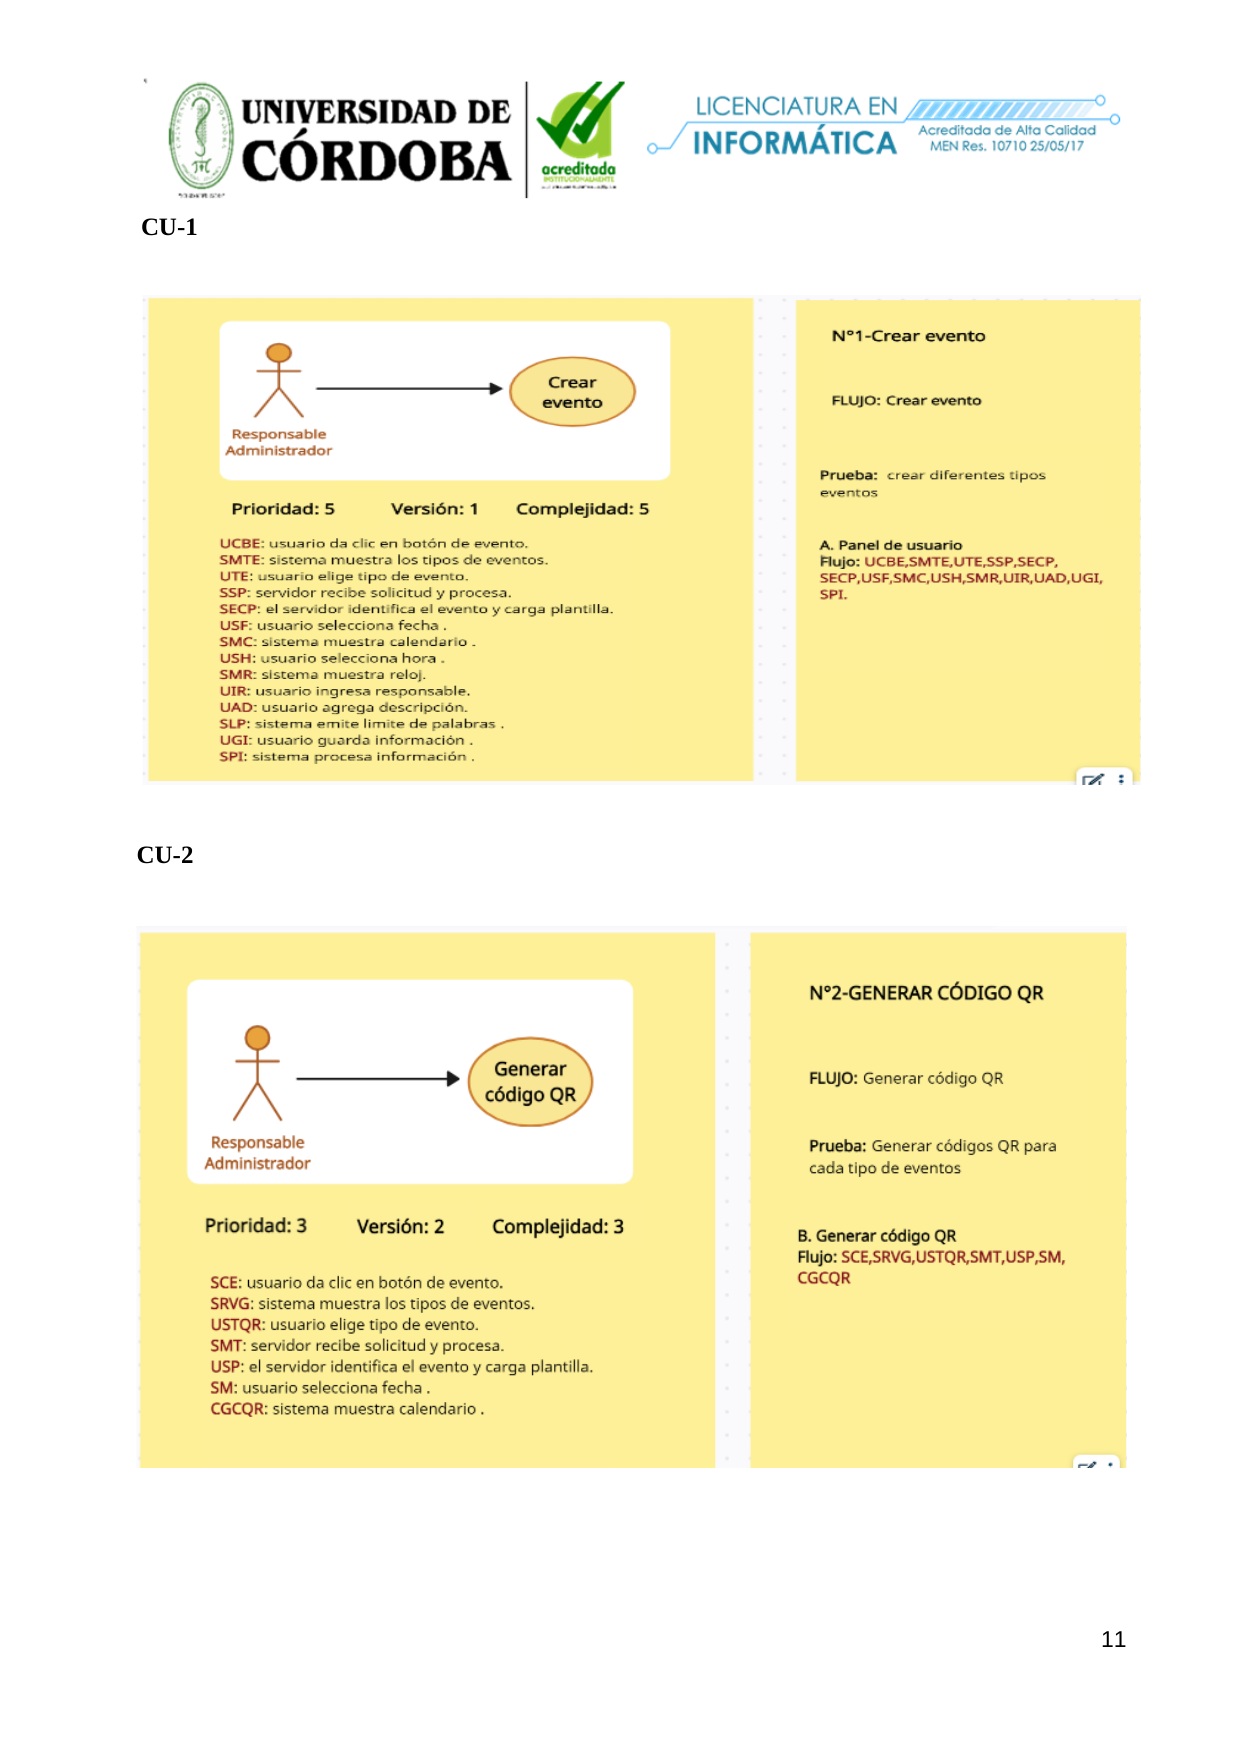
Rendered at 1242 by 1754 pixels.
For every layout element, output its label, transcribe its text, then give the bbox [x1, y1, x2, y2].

text CU-1 [141, 213, 1126, 241]
picture [142, 295, 1141, 785]
picture [136, 52, 1127, 213]
picture [136, 926, 1127, 1468]
text CU-2 [136, 841, 1126, 869]
